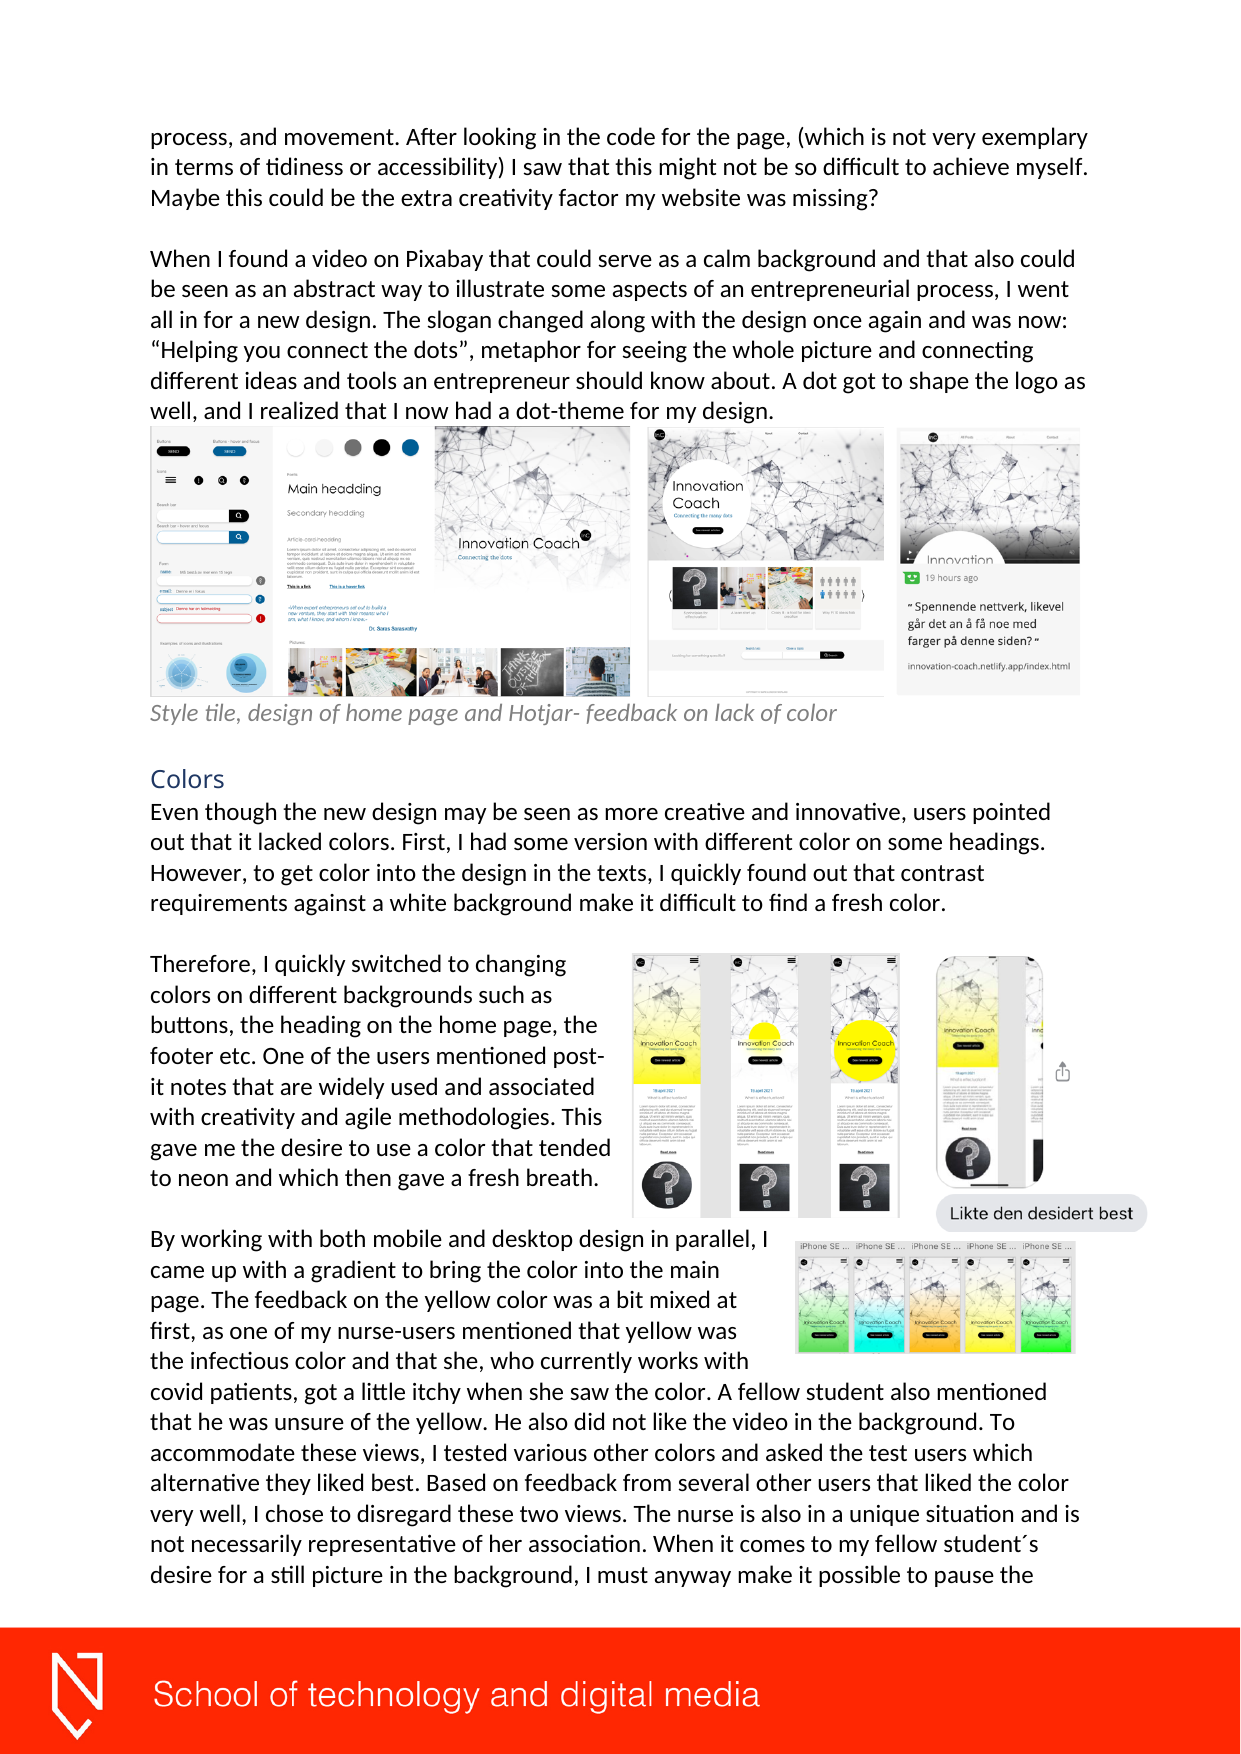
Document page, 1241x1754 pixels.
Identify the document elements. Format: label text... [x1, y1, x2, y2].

picture [895, 426, 1081, 697]
picture [931, 953, 1153, 1232]
picture [647, 427, 884, 697]
picture [0, 1618, 1241, 1754]
text Even though the new design may be seen as more creative and innovative, users pointed out that it lacked colors. First, I had some version with different color on some headings. However, to get color into the design in the texts, I quickly found out that contrast requirements against a white background make it difficult to find a fresh color. [150, 796, 1090, 918]
picture [150, 426, 631, 697]
picture [795, 1241, 1076, 1354]
subtitle Colors [150, 762, 1090, 796]
text When I found a video on Pixabay that could serve as a calm background and that also could be seen as an abstract way to illustrate some aspects of an entrepreneurial process, I went all in for a new design. The slogan changed along with the design once again and was now: “Helping you connect the dots”, metaphor for seeing the whole picture and connecting different ideas and tools an entrepreneur should know about. A dot got to shape the logo as well, and I realized that I now had a dot-theme for my design. [150, 243, 1090, 426]
picture [631, 953, 900, 1218]
text Style tile, design of home page and Hotjar- feedback on lack of color [150, 697, 1090, 727]
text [150, 1223, 1090, 1589]
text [150, 121, 1090, 212]
